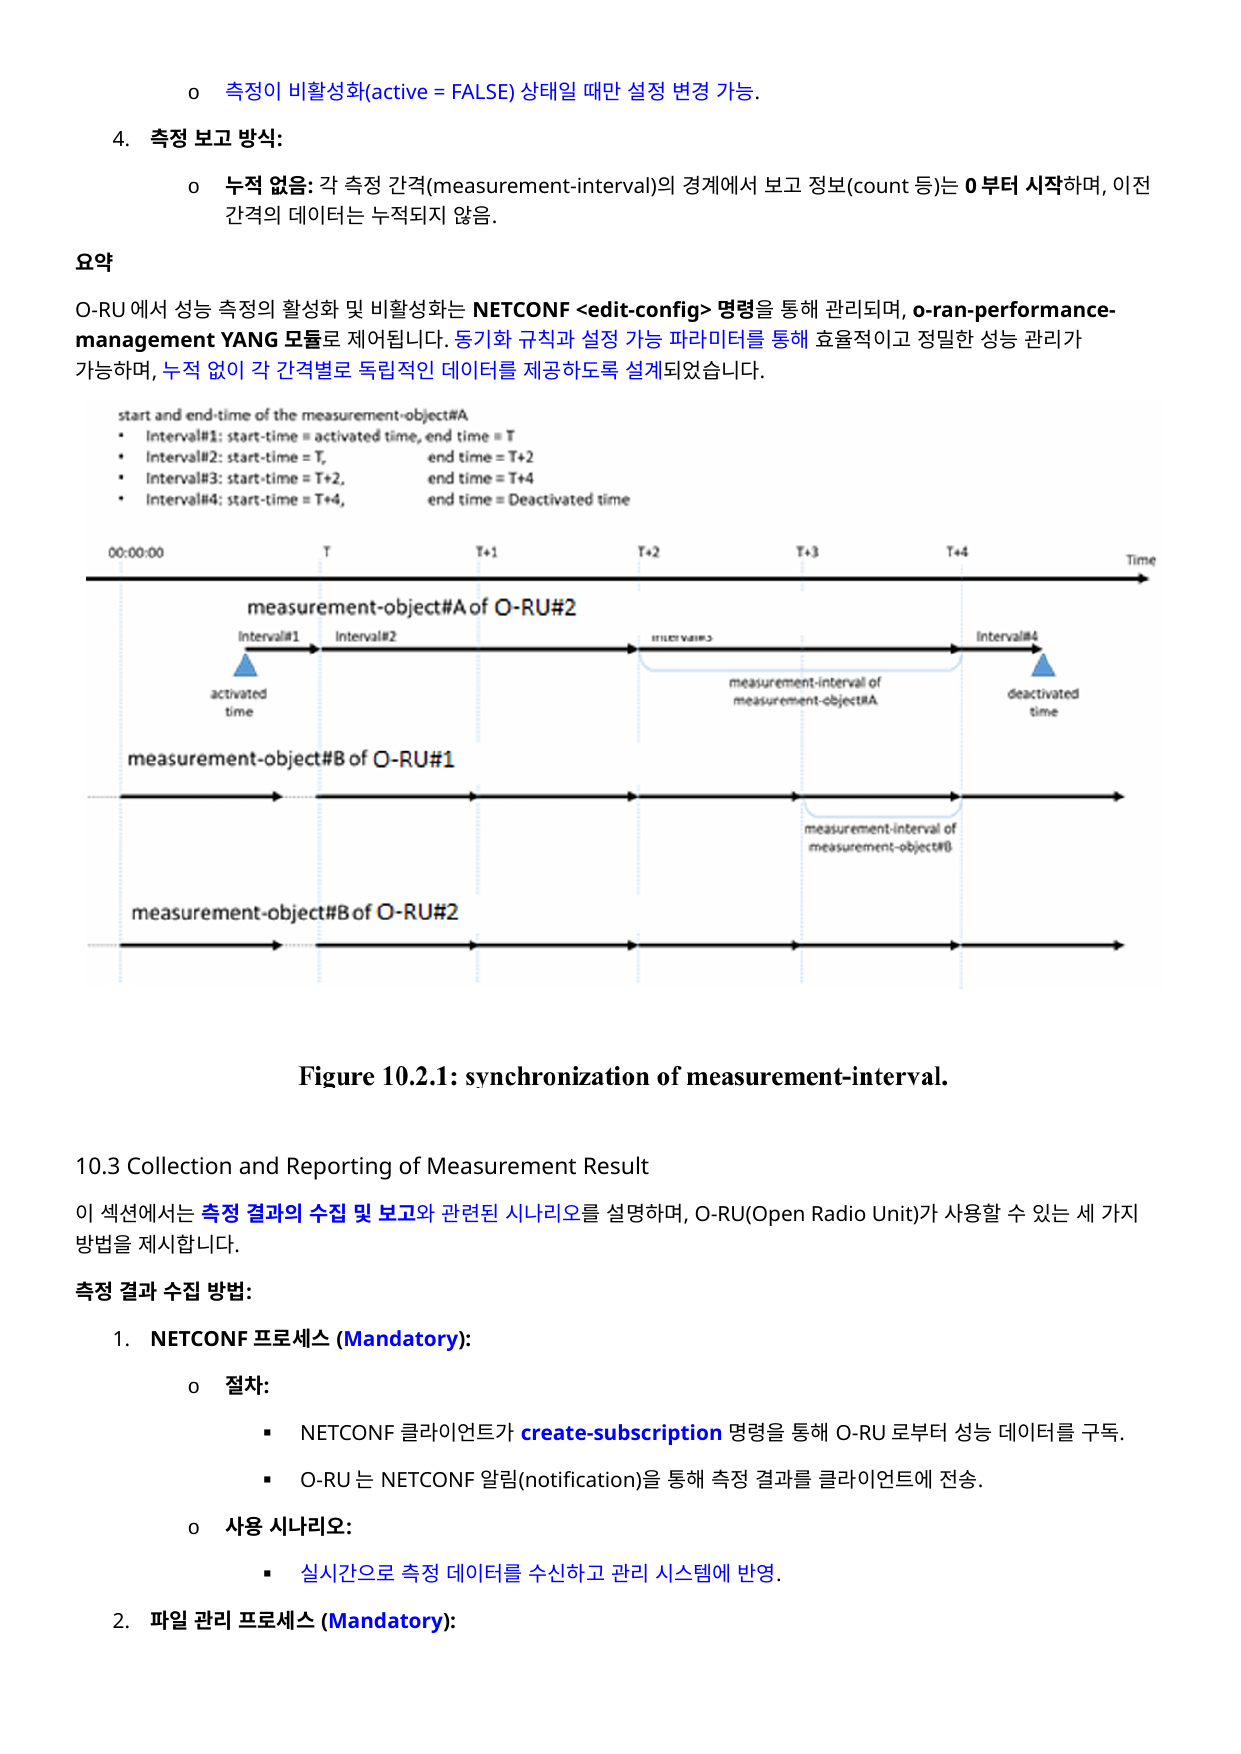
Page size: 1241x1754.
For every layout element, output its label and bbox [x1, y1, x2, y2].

picture [75, 401, 1166, 1088]
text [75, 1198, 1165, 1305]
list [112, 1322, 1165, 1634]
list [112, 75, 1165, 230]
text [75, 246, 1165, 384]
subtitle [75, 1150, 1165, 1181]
